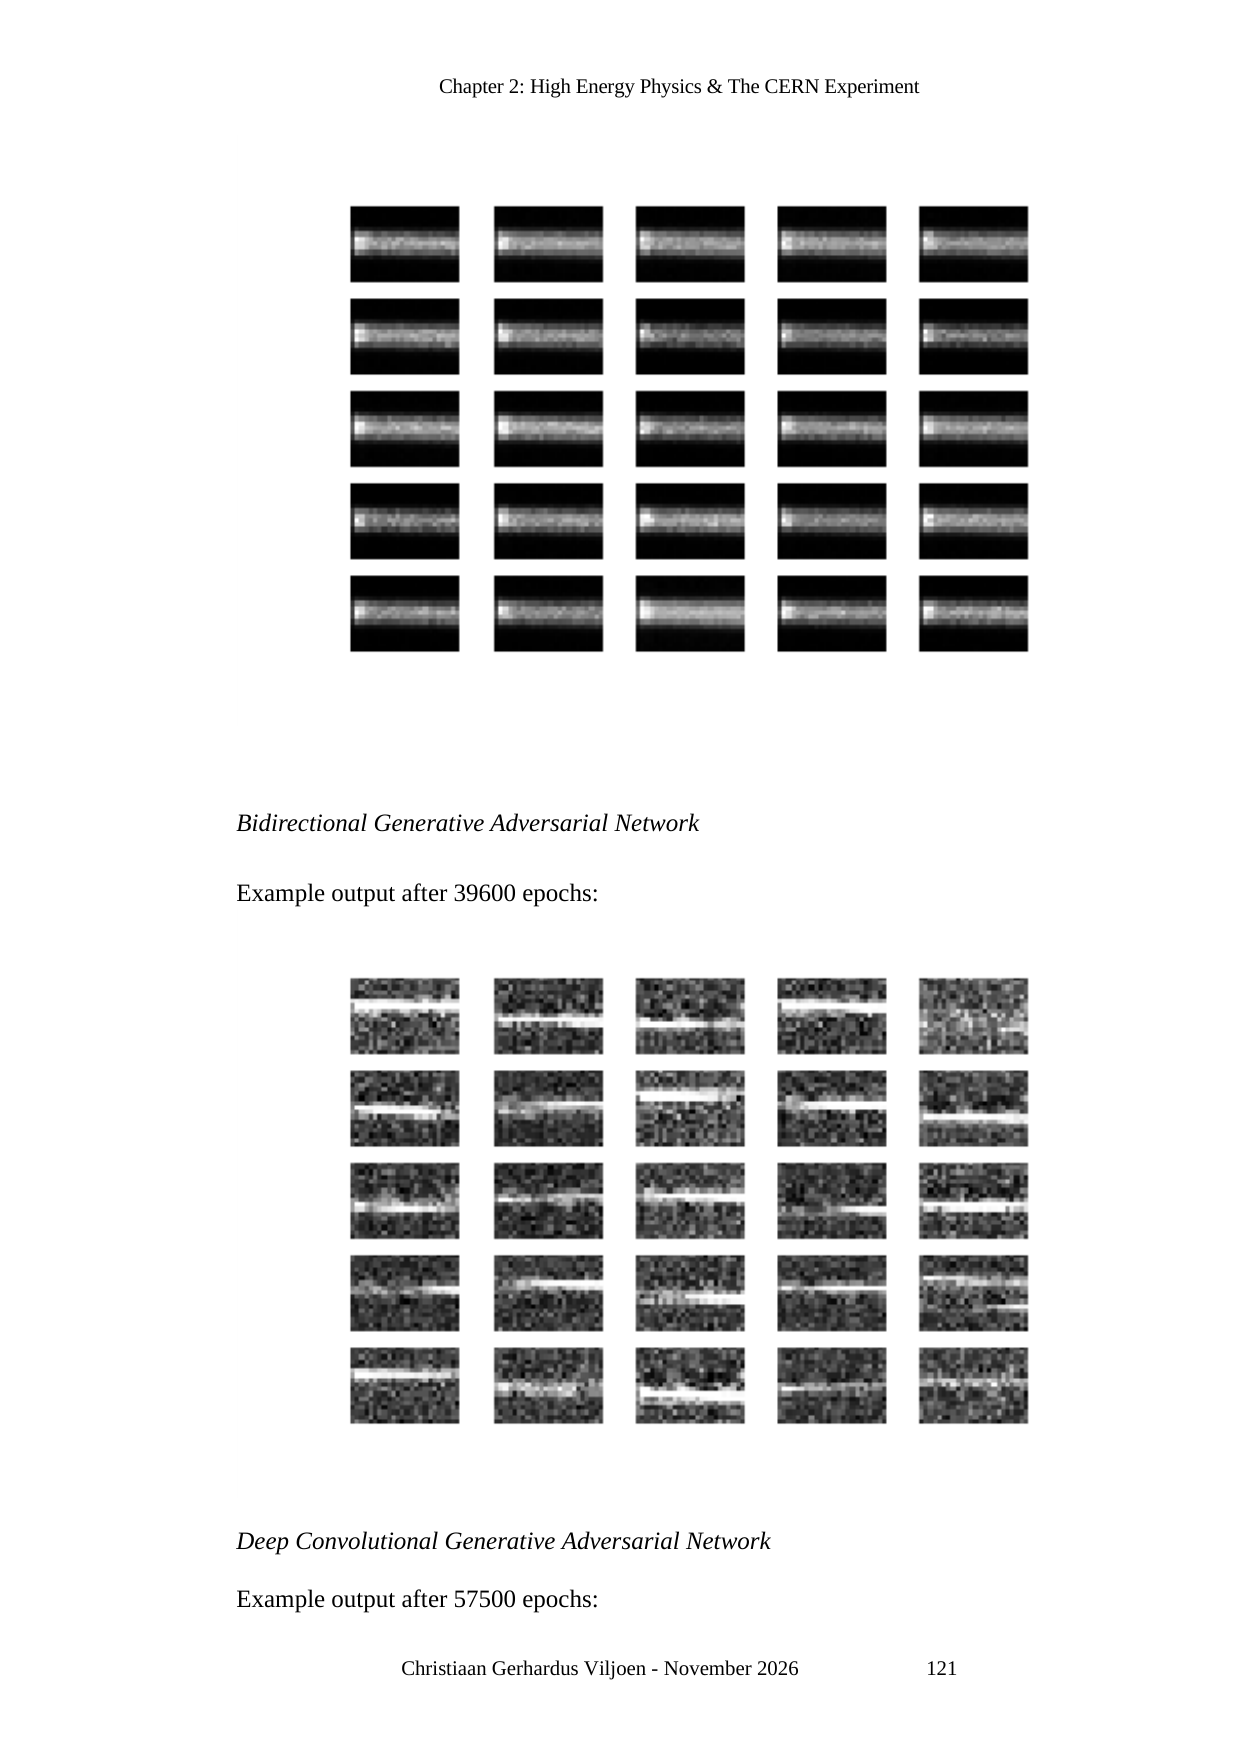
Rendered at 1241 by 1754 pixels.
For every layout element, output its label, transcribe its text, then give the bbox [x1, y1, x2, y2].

text Example output after 57500 epochs: [236, 1584, 1122, 1613]
picture [236, 907, 1123, 1498]
text Example output after 39600 epochs: [236, 878, 1122, 907]
subtitle Bidirectional Generative Adversarial Network [236, 808, 1122, 837]
text Deep Convolutional Generative Adversarial Network [236, 1526, 1122, 1555]
picture [236, 135, 1123, 726]
